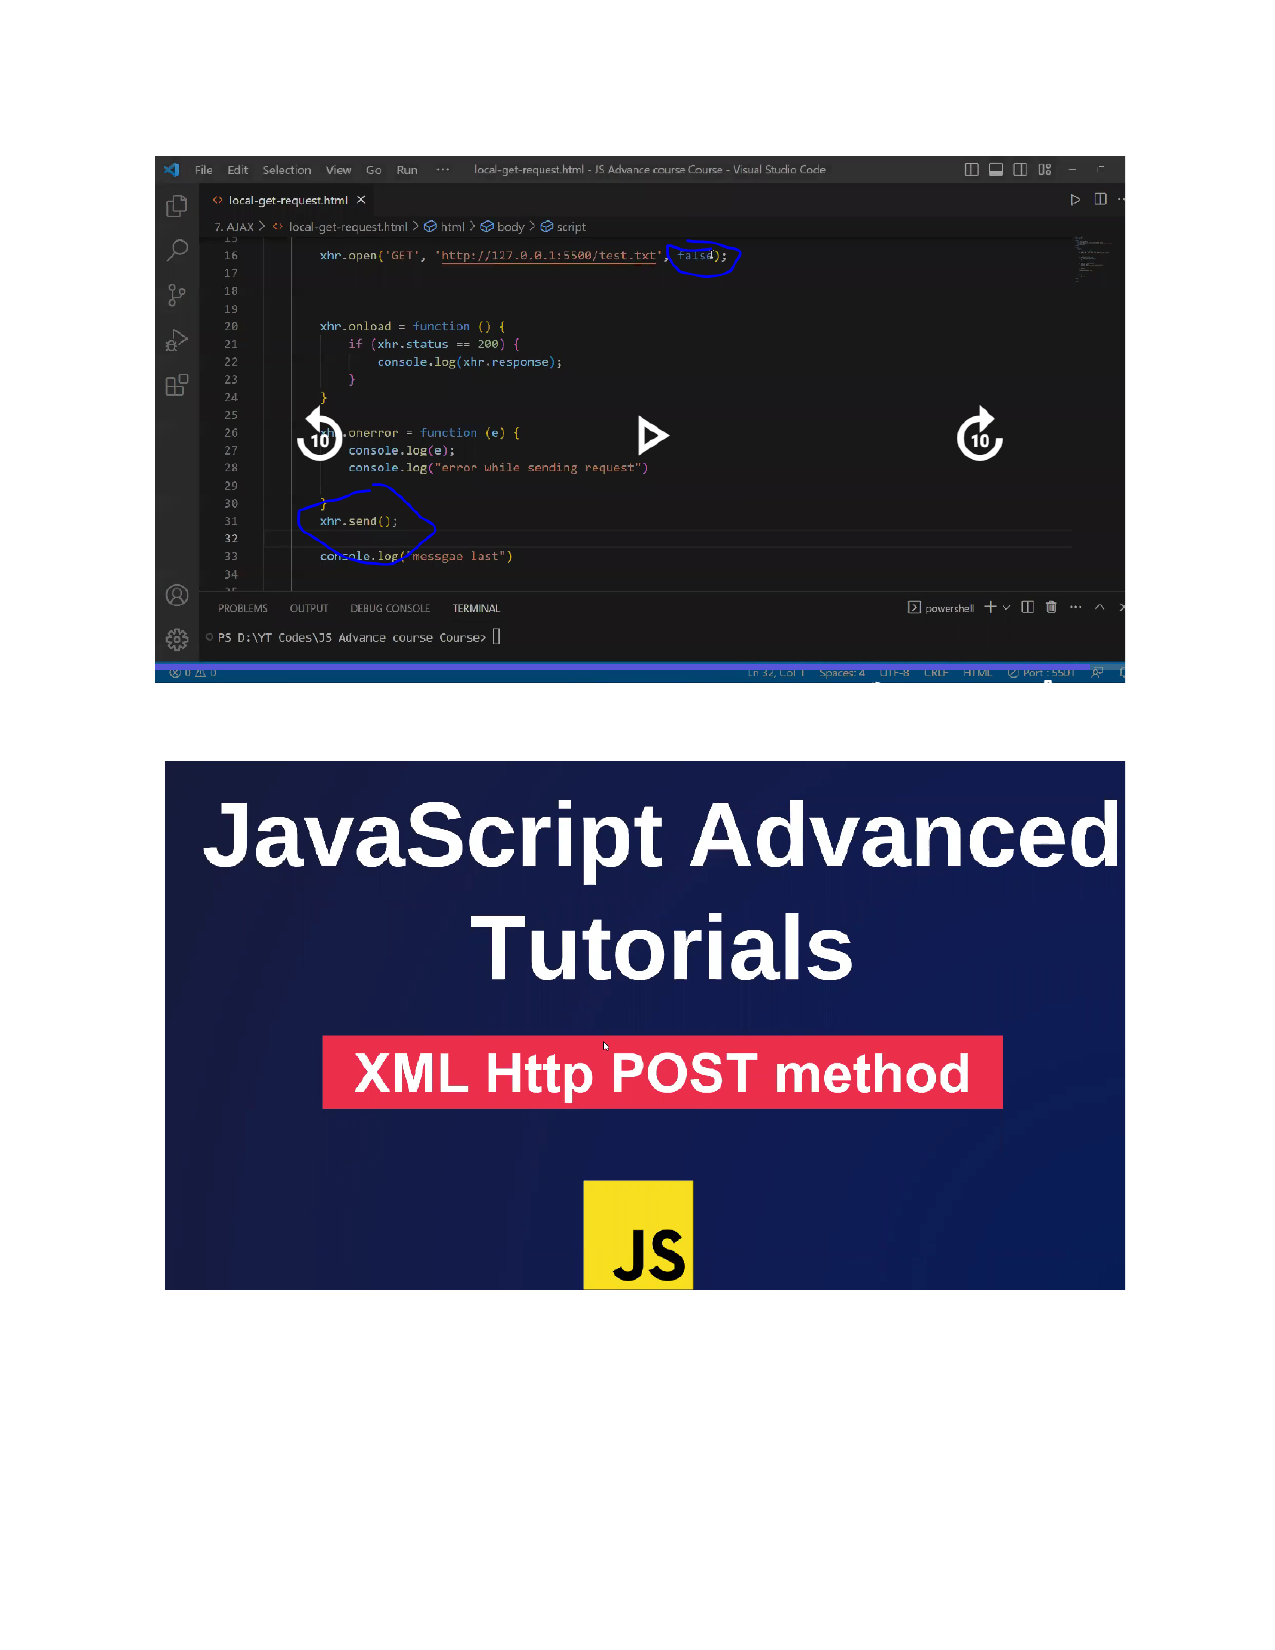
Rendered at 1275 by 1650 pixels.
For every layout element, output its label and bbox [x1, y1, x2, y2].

picture [150, 747, 1125, 1290]
picture [150, 150, 1125, 683]
